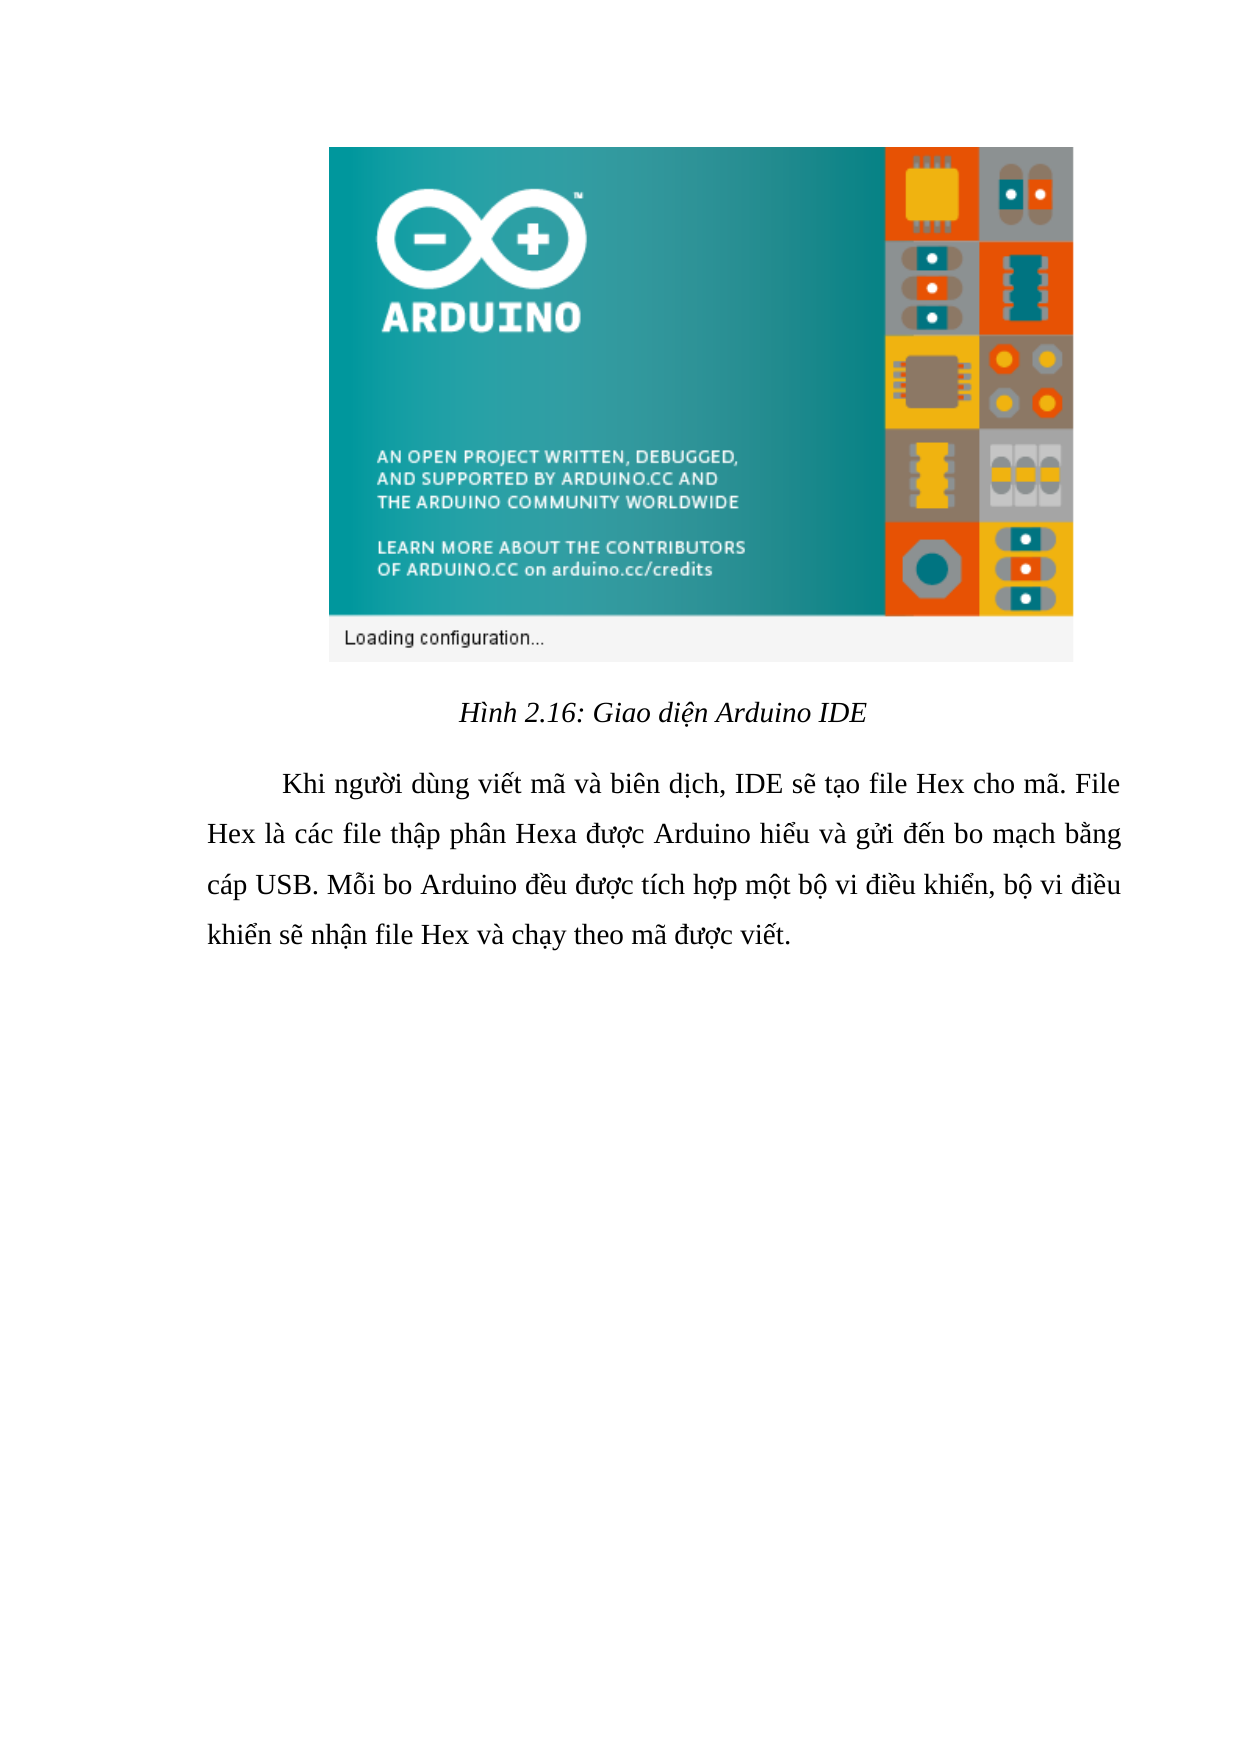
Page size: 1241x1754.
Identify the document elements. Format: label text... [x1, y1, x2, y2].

text Khi người dùng viết mã và biên dịch, IDE sẽ tạo file Hex cho mã. File Hex là các file thập phân Hexa được Arduino hiểu và gửi đến bo mạch bằng cáp USB. Mỗi bo Arduino đều được tích hợp một bộ vi điều khiển, bộ vi điều khiển sẽ nhận file Hex và chạy theo mã được viết. [207, 766, 1122, 951]
picture [329, 147, 1075, 662]
text Hình 2.10: Giao diện Arduino IDE [207, 695, 1122, 728]
